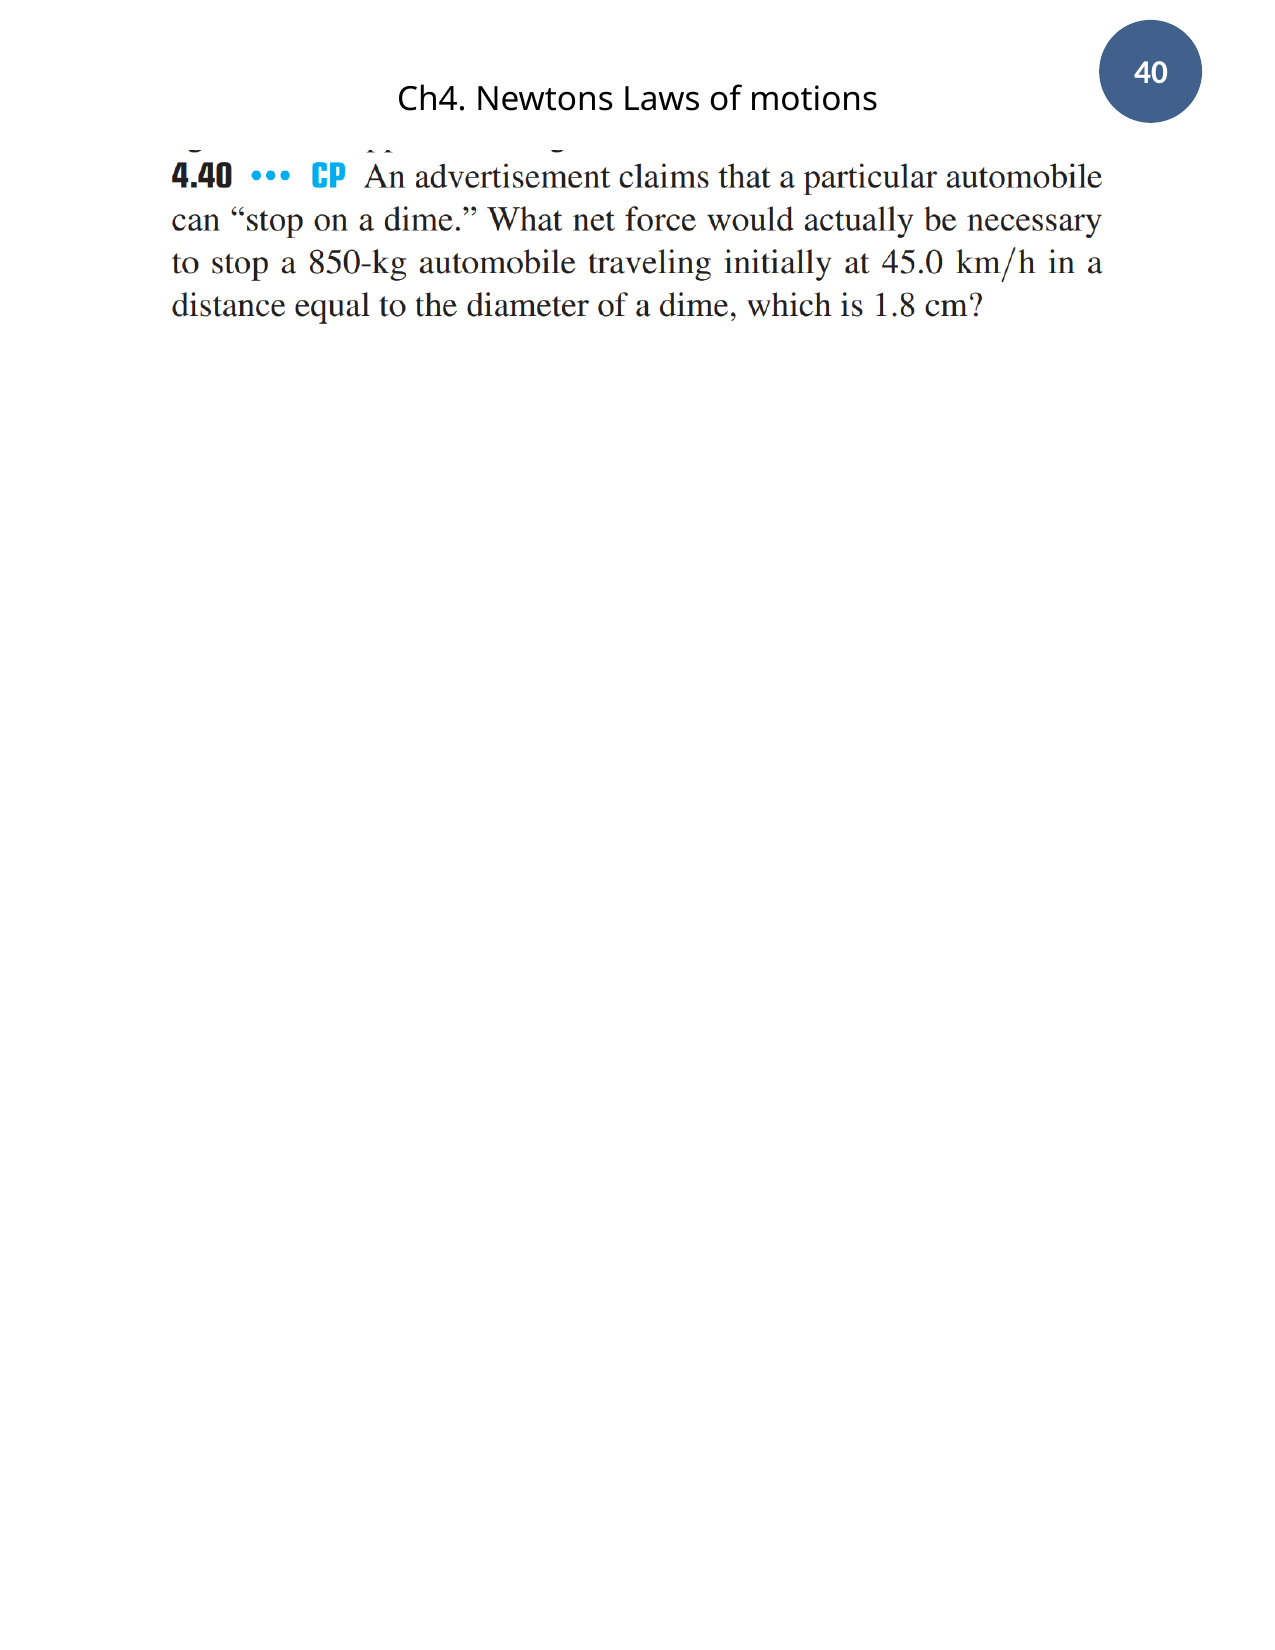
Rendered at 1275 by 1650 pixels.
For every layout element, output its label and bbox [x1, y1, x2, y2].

picture [150, 150, 1125, 329]
